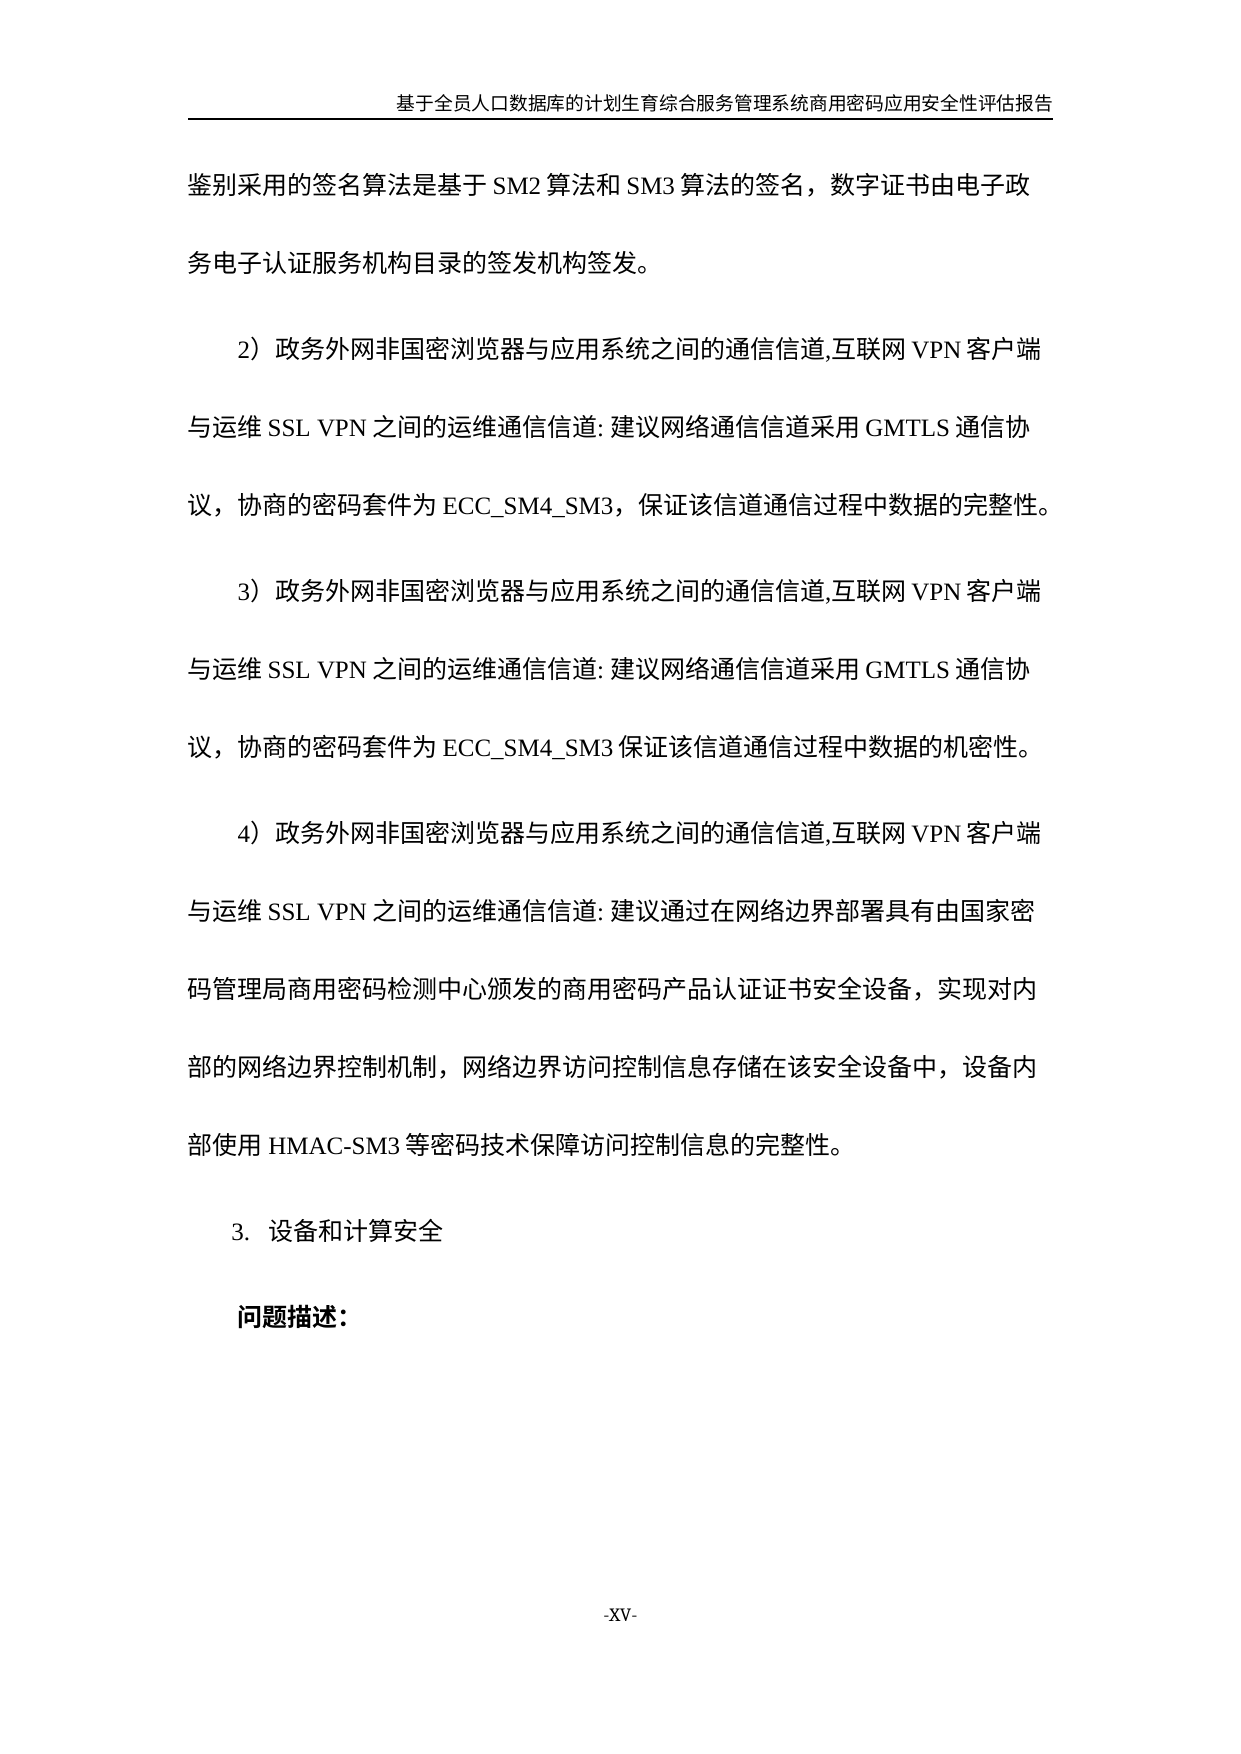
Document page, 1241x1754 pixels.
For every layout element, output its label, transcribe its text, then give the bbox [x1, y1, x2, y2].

text 2）政务外网非国密浏览器与应用系统之间的通信信道,互联网VPN客户端与运维SSL VPN之间的运维通信信道: 建议网络通信信道采用GMTLS通信协议，协商的密码套件为ECC_SM4_SM3，保证该信道通信过程中数据的完整性。 [187, 314, 1053, 538]
text 问题描述： [187, 1281, 1053, 1349]
list 设备和计算安全 [231, 1196, 1053, 1263]
text 3）政务外网非国密浏览器与应用系统之间的通信信道,互联网VPN客户端与运维SSL VPN之间的运维通信信道: 建议网络通信信道采用GMTLS通信协议，协商的密码套件为ECC_SM4_SM3保证该信道通信过程中数据的机密性。 [187, 556, 1053, 780]
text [187, 150, 1053, 296]
text 4）政务外网非国密浏览器与应用系统之间的通信信道,互联网VPN客户端与运维SSL VPN之间的运维通信信道: 建议通过在网络边界部署具有由国家密码管理局商用密码检测中心颁发的商用密码产品认证证书安全设备，实现对内部的网络边界控制机制，网络边界访问控制信息存储在该安全设备中，设备内部使用 HMAC-SM3等密码技术保障访问控制信息的完整性。 [187, 798, 1053, 1178]
